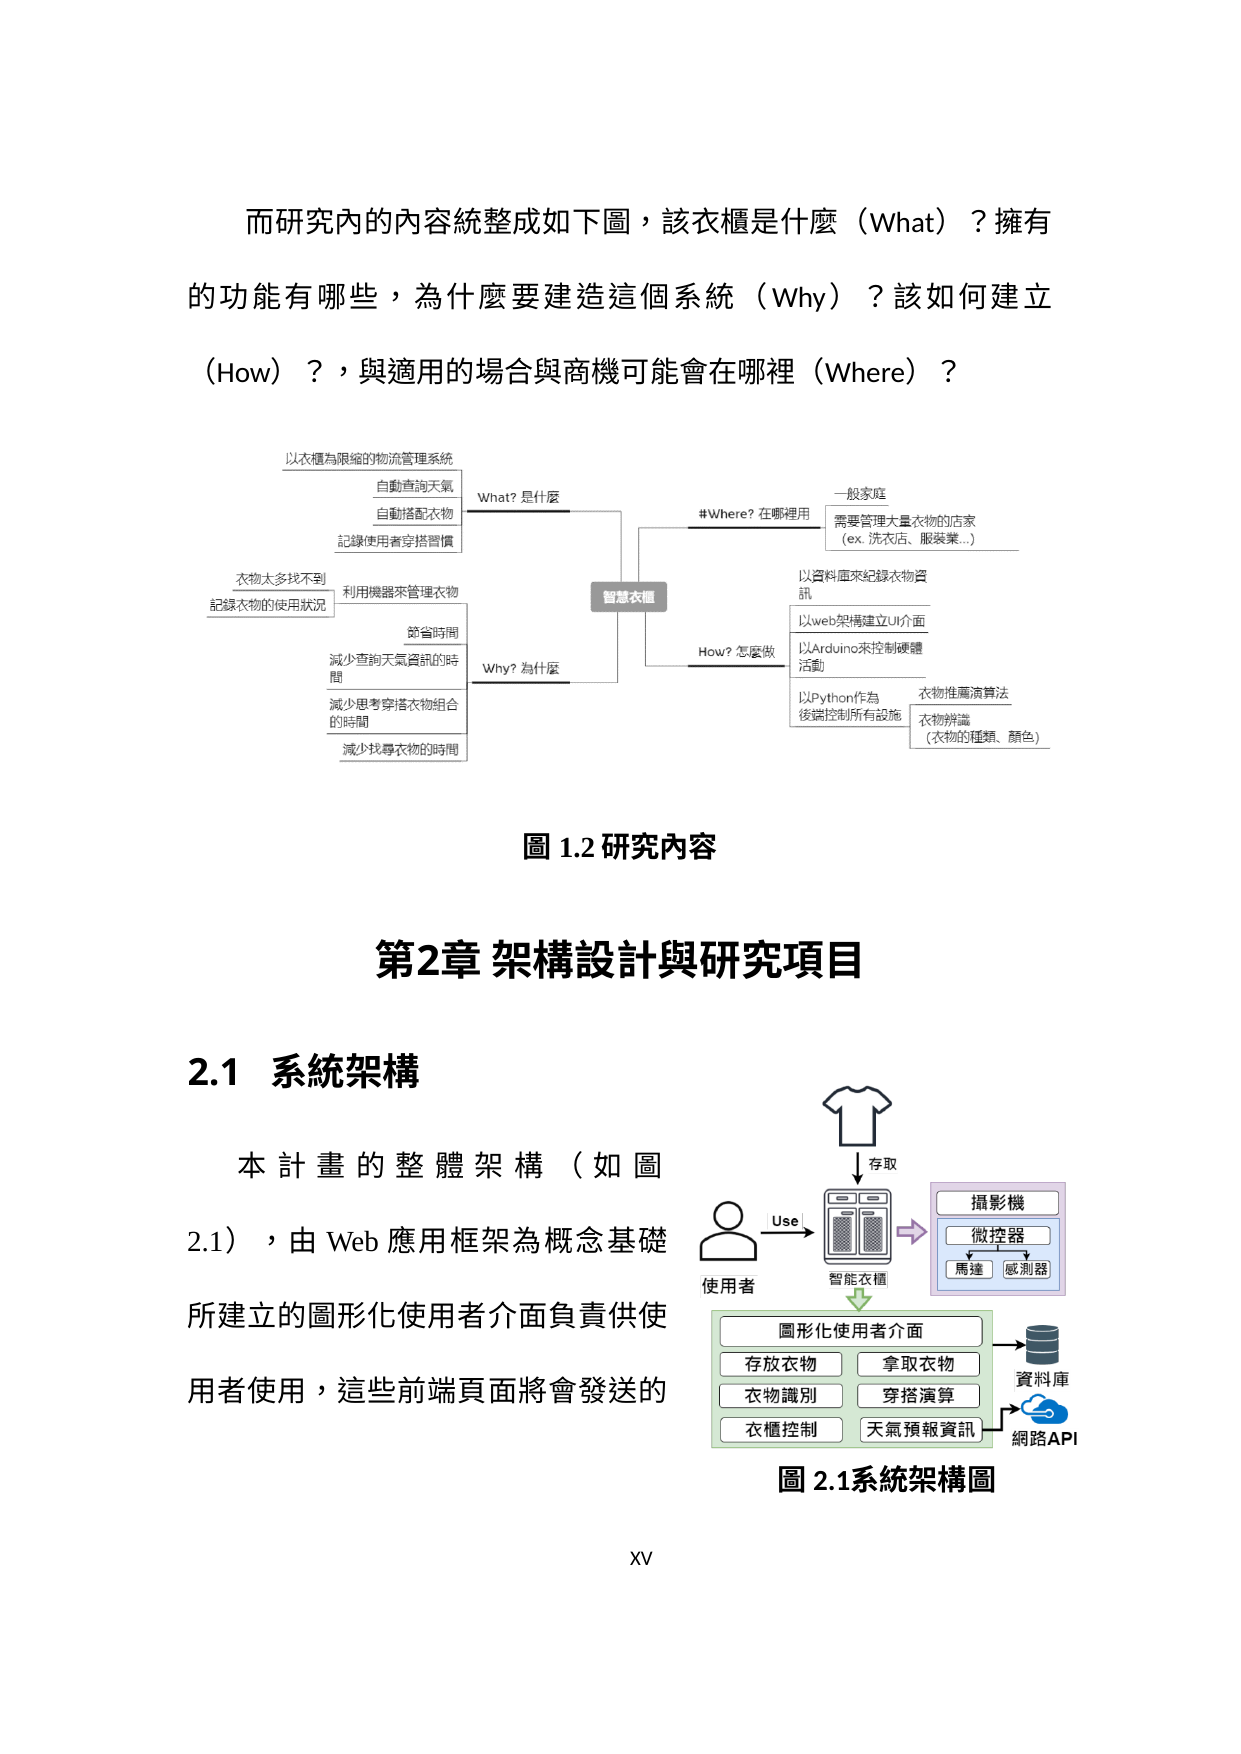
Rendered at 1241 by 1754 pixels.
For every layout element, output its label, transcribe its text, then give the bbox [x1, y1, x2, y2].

picture [187, 419, 1078, 792]
text 而研究內的內容統整成如下圖，該衣櫃是什麼（What）？擁有的功能有哪些，為什麼要建造這個系統（Why）？該如何建立（How）？，與適用的場合與商機可能會在哪裡（Where）？ [187, 182, 1053, 407]
text 圖 1.2研究內容 [187, 807, 1053, 882]
subtitle 系統架構 [187, 1032, 1053, 1107]
picture [687, 1080, 1079, 1449]
subtitle 架構設計與研究項目 [187, 919, 1053, 994]
text 本計畫的整體架構（如圖2.1），由Web應用框架為概念基礎所建立的圖形化使用者介面負責供使用者使用，這些前端頁面將會發送的請求至後端Python來進行動作，包含資料庫的傳輸、硬體的控制、衣物的辨識、網路API請求以及推薦穿搭衣物演算法的運作等。 [187, 1126, 687, 1426]
